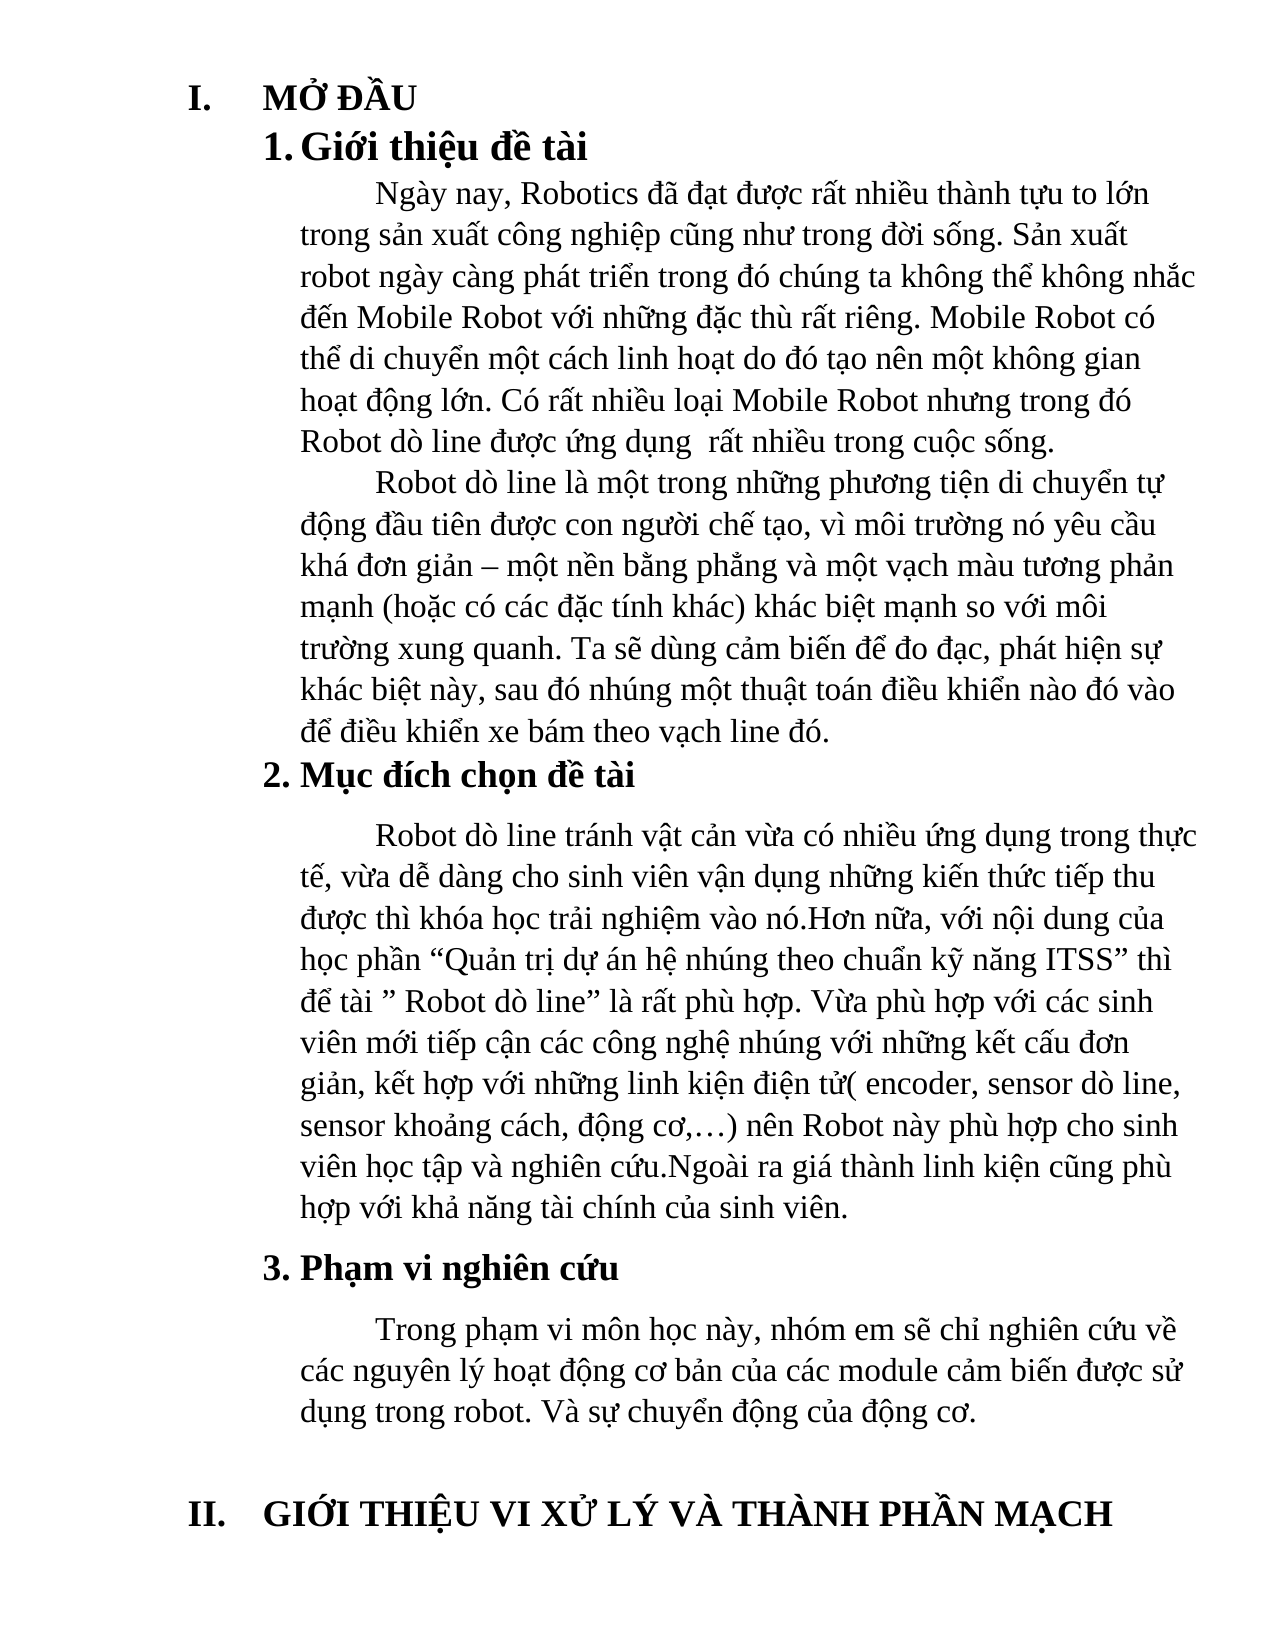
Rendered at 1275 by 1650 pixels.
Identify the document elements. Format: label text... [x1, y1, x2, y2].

text Trong phạm vi môn học này, nhóm em sẽ chỉ nghiên cứu về các nguyên lý hoạt động cơ bản của các module cảm biến được sử dụng trong robot. Và sự chuyển động của động cơ. [300, 1309, 1200, 1430]
list Phạm vi nghiên cứu [262, 1246, 1200, 1289]
list GIỚI THIỆU VI XỬ LÝ VÀ THÀNH PHẦN MẠCH [187, 1491, 1200, 1534]
list Mục đích chọn đề tài [262, 752, 1200, 795]
list Giới thiệu đề tài [262, 122, 1200, 169]
text Robot dò line tránh vật cản vừa có nhiều ứng dụng trong thực tế, vừa dễ dàng cho sinh viên vận dụng những kiến thức tiếp thu được thì khóa học trải nghiệm vào nó.Hơn nữa, với nội dung của học phần “Quản trị dự án hệ nhúng theo chuẩn kỹ năng ITSS” thì để tài ” Robot dò line” là rất phù hợp. Vừa phù hợp với các sinh viên mới tiếp cận các công nghệ nhúng với những kết cấu đơn giản, kết hợp với những linh kiện điện tử( encoder, sensor dò line, sensor khoảng cách, động cơ,…) nên Robot này phù hợp cho sinh viên học tập và nghiên cứu.Ngoài ra giá thành linh kiện cũng phù hợp với khả năng tài chính của sinh viên. [300, 815, 1200, 1226]
list MỞ ĐẦU [187, 75, 1200, 118]
list Robot dò line là một trong những phương tiện di chuyển tự động đầu tiên được con người chế tạo, vì môi trường nó yêu cầu khá đơn giản – một nền bằng phẳng và một vạch màu tương phản mạnh (hoặc có các đặc tính khác) khác biệt mạnh so với môi trường xung quanh. Ta sẽ dùng cảm biến để đo đạc, phát hiện sự khác biệt này, sau đó nhúng một thuật toán điều khiển nào đó vào để điều khiển xe bám theo vạch line đó. [300, 463, 1200, 749]
list Ngày nay, Robotics đã đạt được rất nhiều thành tựu to lớn trong sản xuất công nghiệp cũng như trong đời sống. Sản xuất robot ngày càng phát triển trong đó chúng ta không thể không nhắc đến Mobile Robot với những đặc thù rất riêng. Mobile Robot có thể di chuyển một cách linh hoạt do đó tạo nên một không gian hoạt động lớn. Có rất nhiều loại Mobile Robot nhưng trong đó Robot dò line được ứng dụng rất nhiều trong cuộc sống. [300, 173, 1200, 460]
